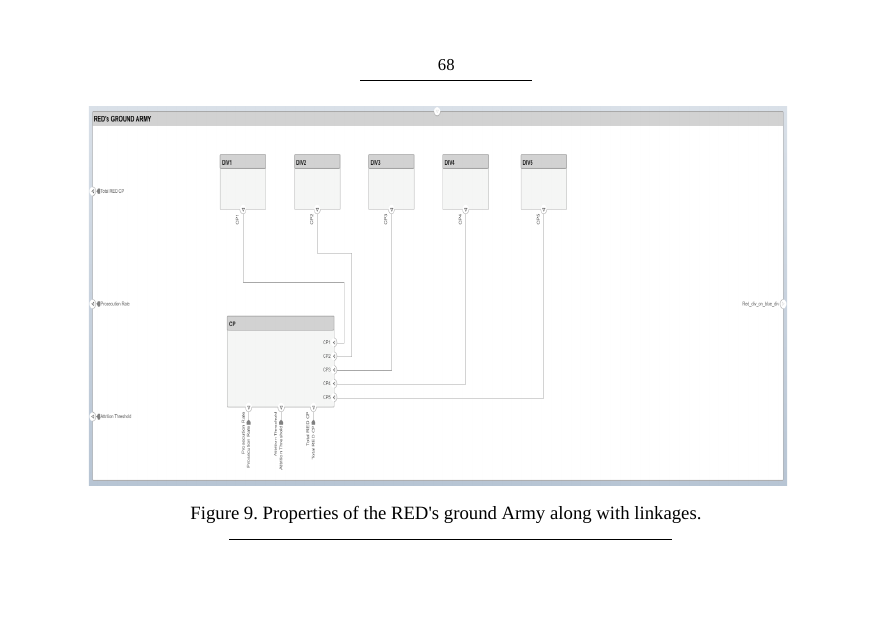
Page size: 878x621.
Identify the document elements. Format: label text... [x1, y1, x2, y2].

picture [88, 106, 788, 486]
text Figure 9. Properties of the RED's ground Army along with linkages. [89, 502, 803, 524]
